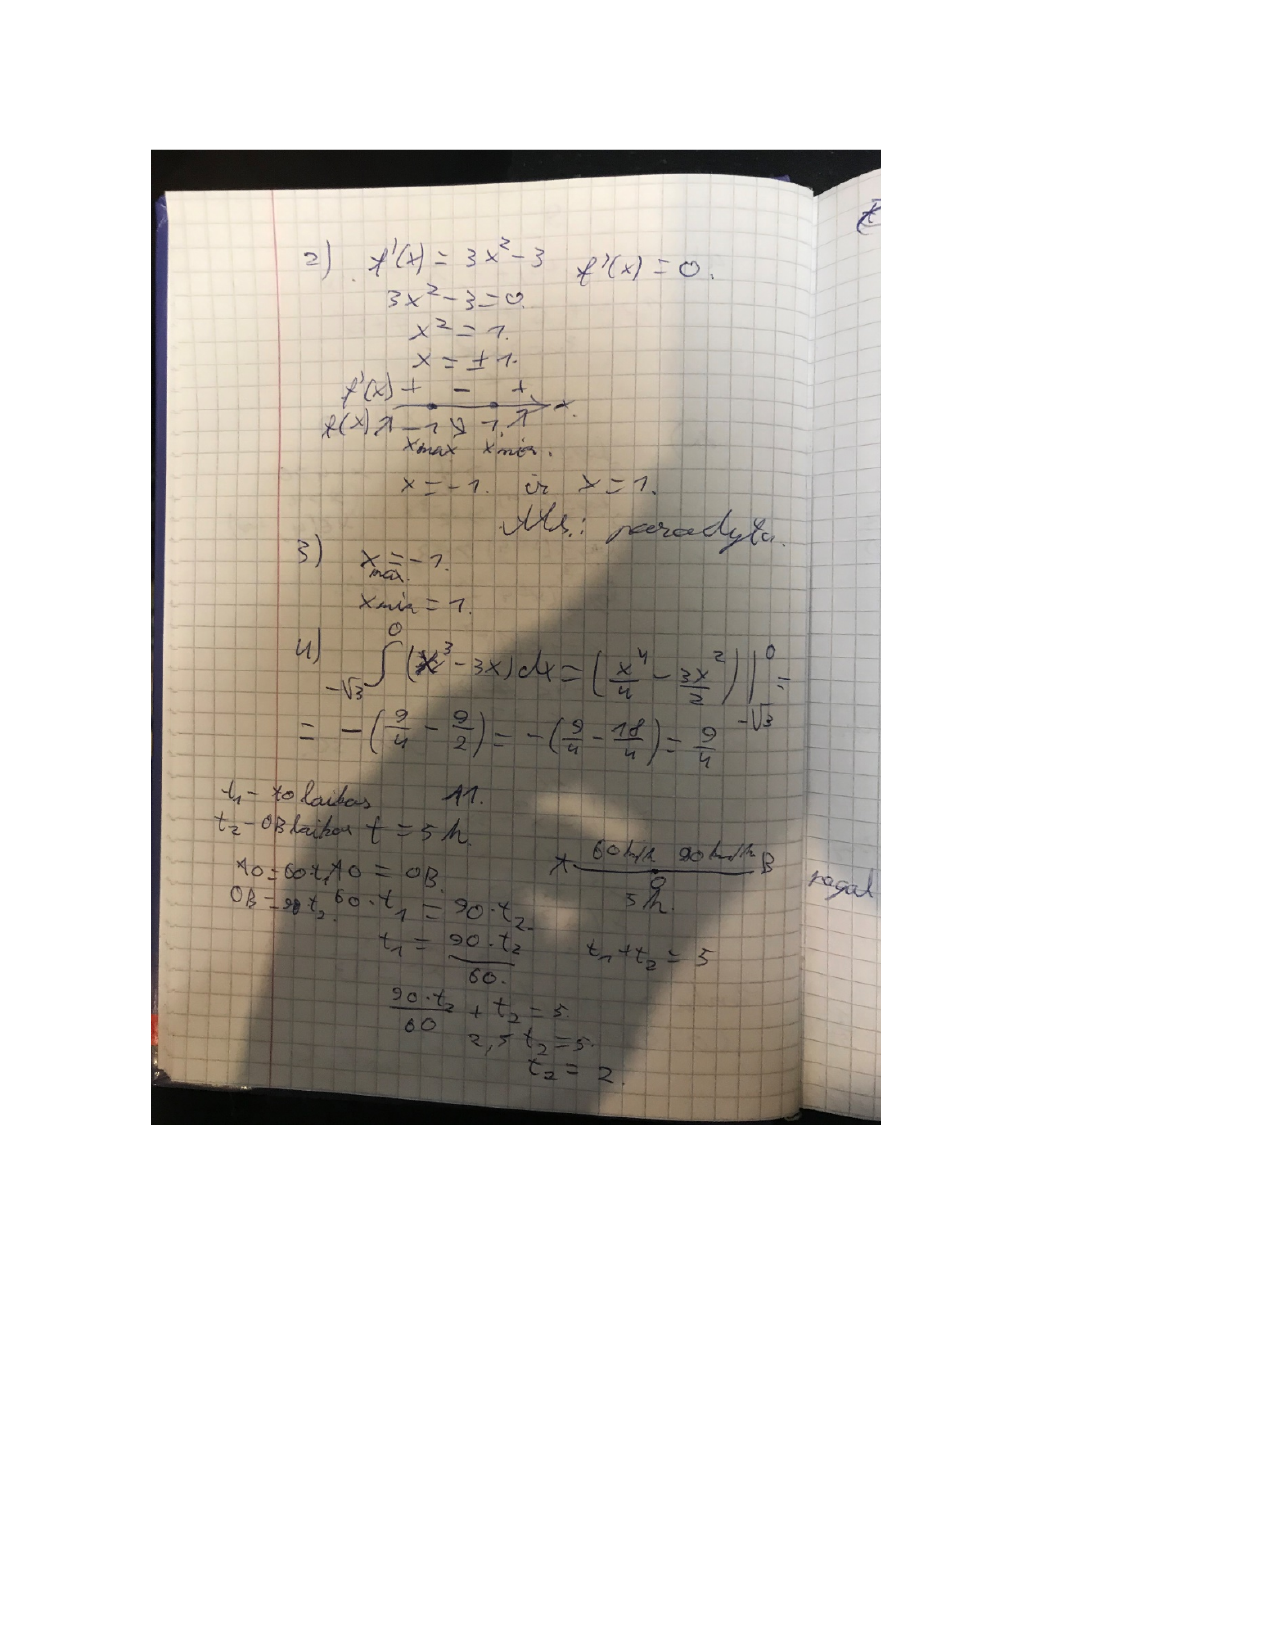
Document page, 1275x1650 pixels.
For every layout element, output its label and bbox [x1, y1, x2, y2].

picture [151, 151, 881, 1124]
